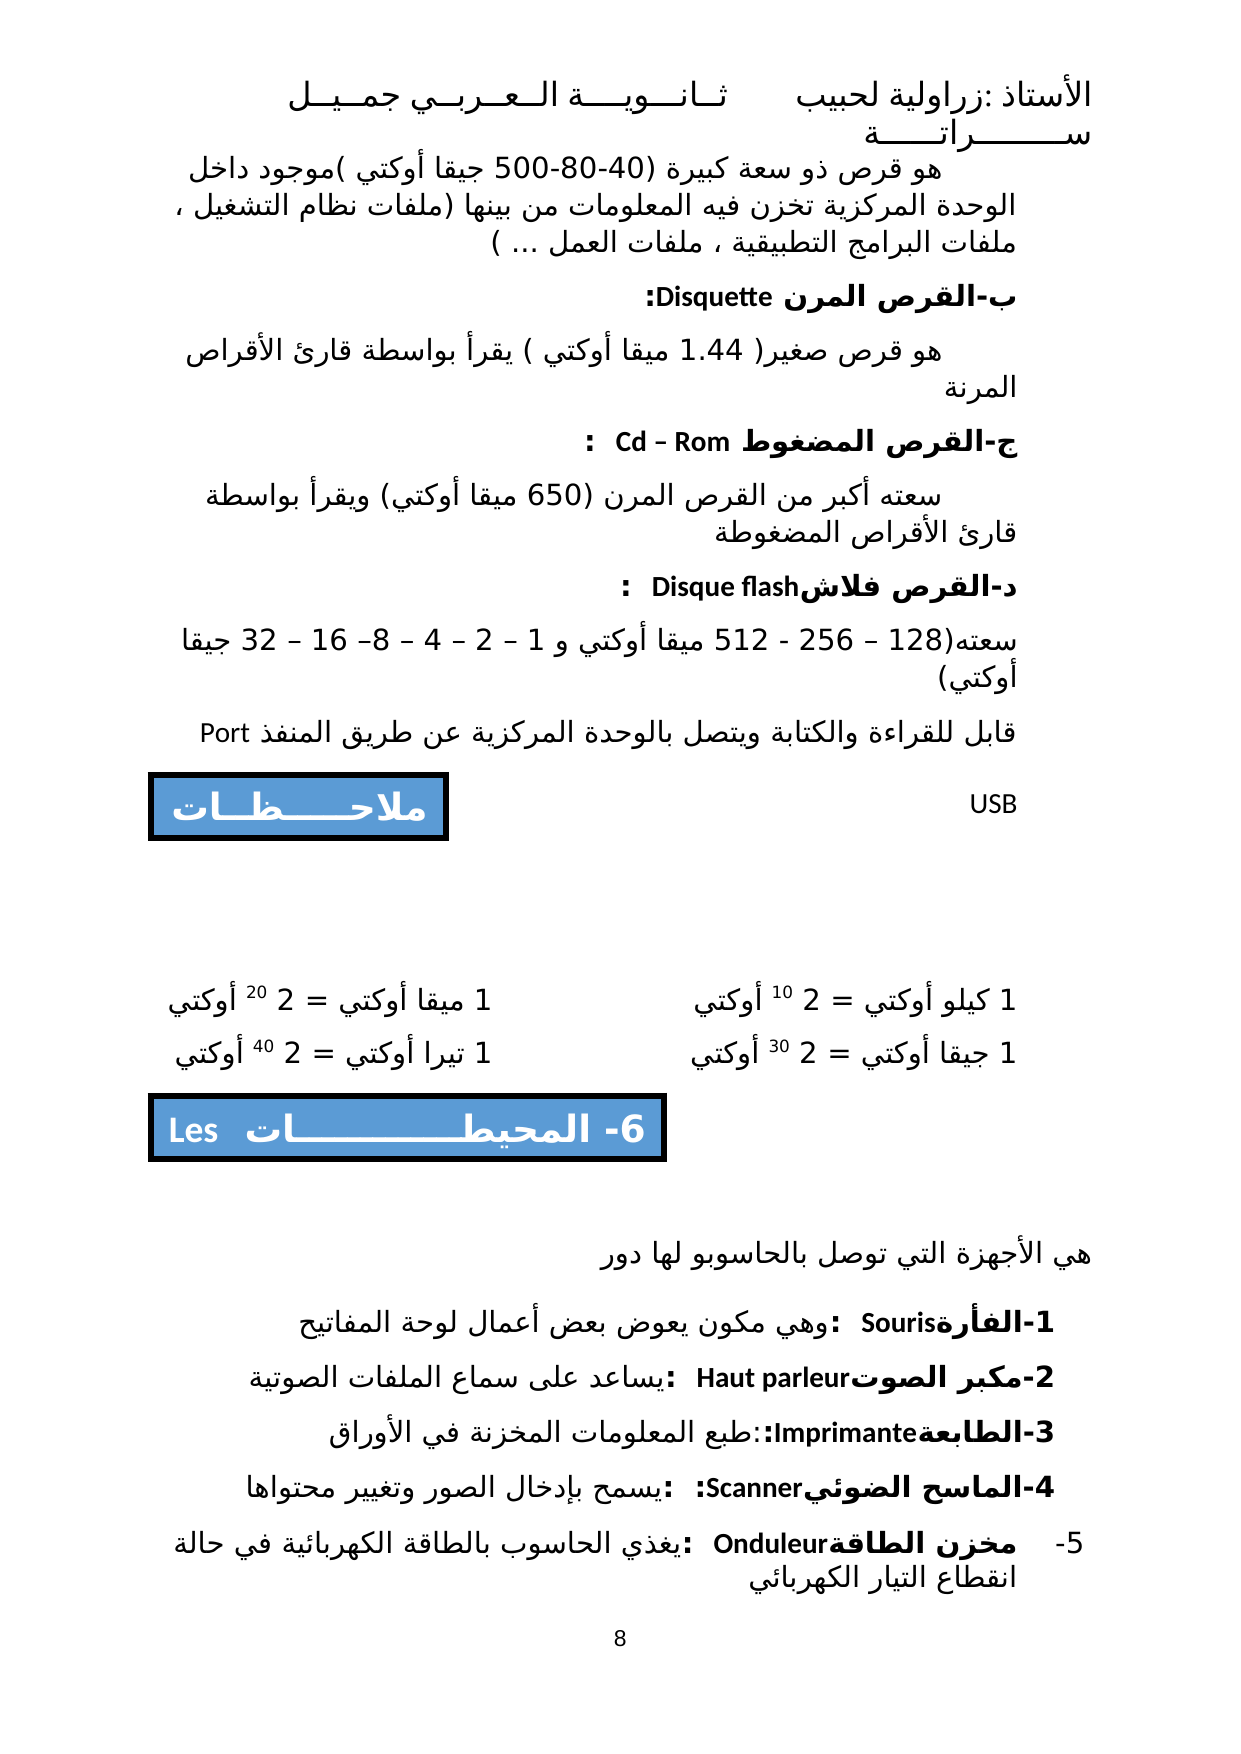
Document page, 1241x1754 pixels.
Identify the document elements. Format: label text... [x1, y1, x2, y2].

text ج-القرص المضغوط Cd – Rom : [148, 423, 1055, 459]
text د-القرص فلاشDisque flash : [148, 568, 1055, 604]
text هي الأجهزة التي توصل بالحاسوبو لها دور [148, 1237, 1093, 1271]
text سعته أكبر من القرص المرن (650 ميقا أوكتي) ويقرأ بواسطة قارئ الأقراص المضغوطة [148, 478, 1018, 549]
text 3-الطابعةImprimante::طبع المعلومات المخزنة في الأوراق [148, 1414, 1055, 1450]
text هو قرص صغير( 1.44 ميقا أوكتي ) يقرأ بواسطة قارئ الأقراص المرنة [148, 333, 1018, 404]
text ب-القرص المرن Disquette: [148, 278, 1055, 314]
text 2-مكبر الصوتHaut parleur :يساعد على سماع الملفات الصوتية [148, 1359, 1055, 1395]
text 4-الماسح الضوئيScanner: :يسمح بإدخال الصور وتغيير محتواها [148, 1469, 1055, 1505]
text 1-الفأرةSouris :وهي مكون يعوض بعض أعمال لوحة المفاتيح [148, 1304, 1055, 1340]
text 1 جيقا أوكتي = 2 30 أوكتي 1 تيرا أوكتي = 2 40 أوكتي [148, 1036, 1093, 1070]
text 1 كيلو أوكتي = 2 10 أوكتي 1 ميقا أوكتي = 2 20 أوكتي [148, 983, 1093, 1017]
list مخزن الطاقةOnduleur :يغذي الحاسوب بالطاقة الكهربائية في حالة انقطاع التيار الكهربائي [148, 1525, 1055, 1594]
text قابل للقراءة والكتابة ويتصل بالوحدة المركزية عن طريق المنفذ Port USB [148, 714, 1018, 821]
text سعته(128 – 256 - 512 ميقا أوكتي و 1 – 2 – 4 – 8– 16 – 32 جيقا أوكتي) [148, 624, 1018, 694]
text هو قرص ذو سعة كبيرة (40-80-500 جيقا أوكتي )موجود داخل الوحدة المركزية تخزن فيه المعلومات من بينها (ملفات نظام التشغيل ، ملفات البرامج التطبيقية ، ملفات العمل ... ) [148, 152, 1018, 259]
